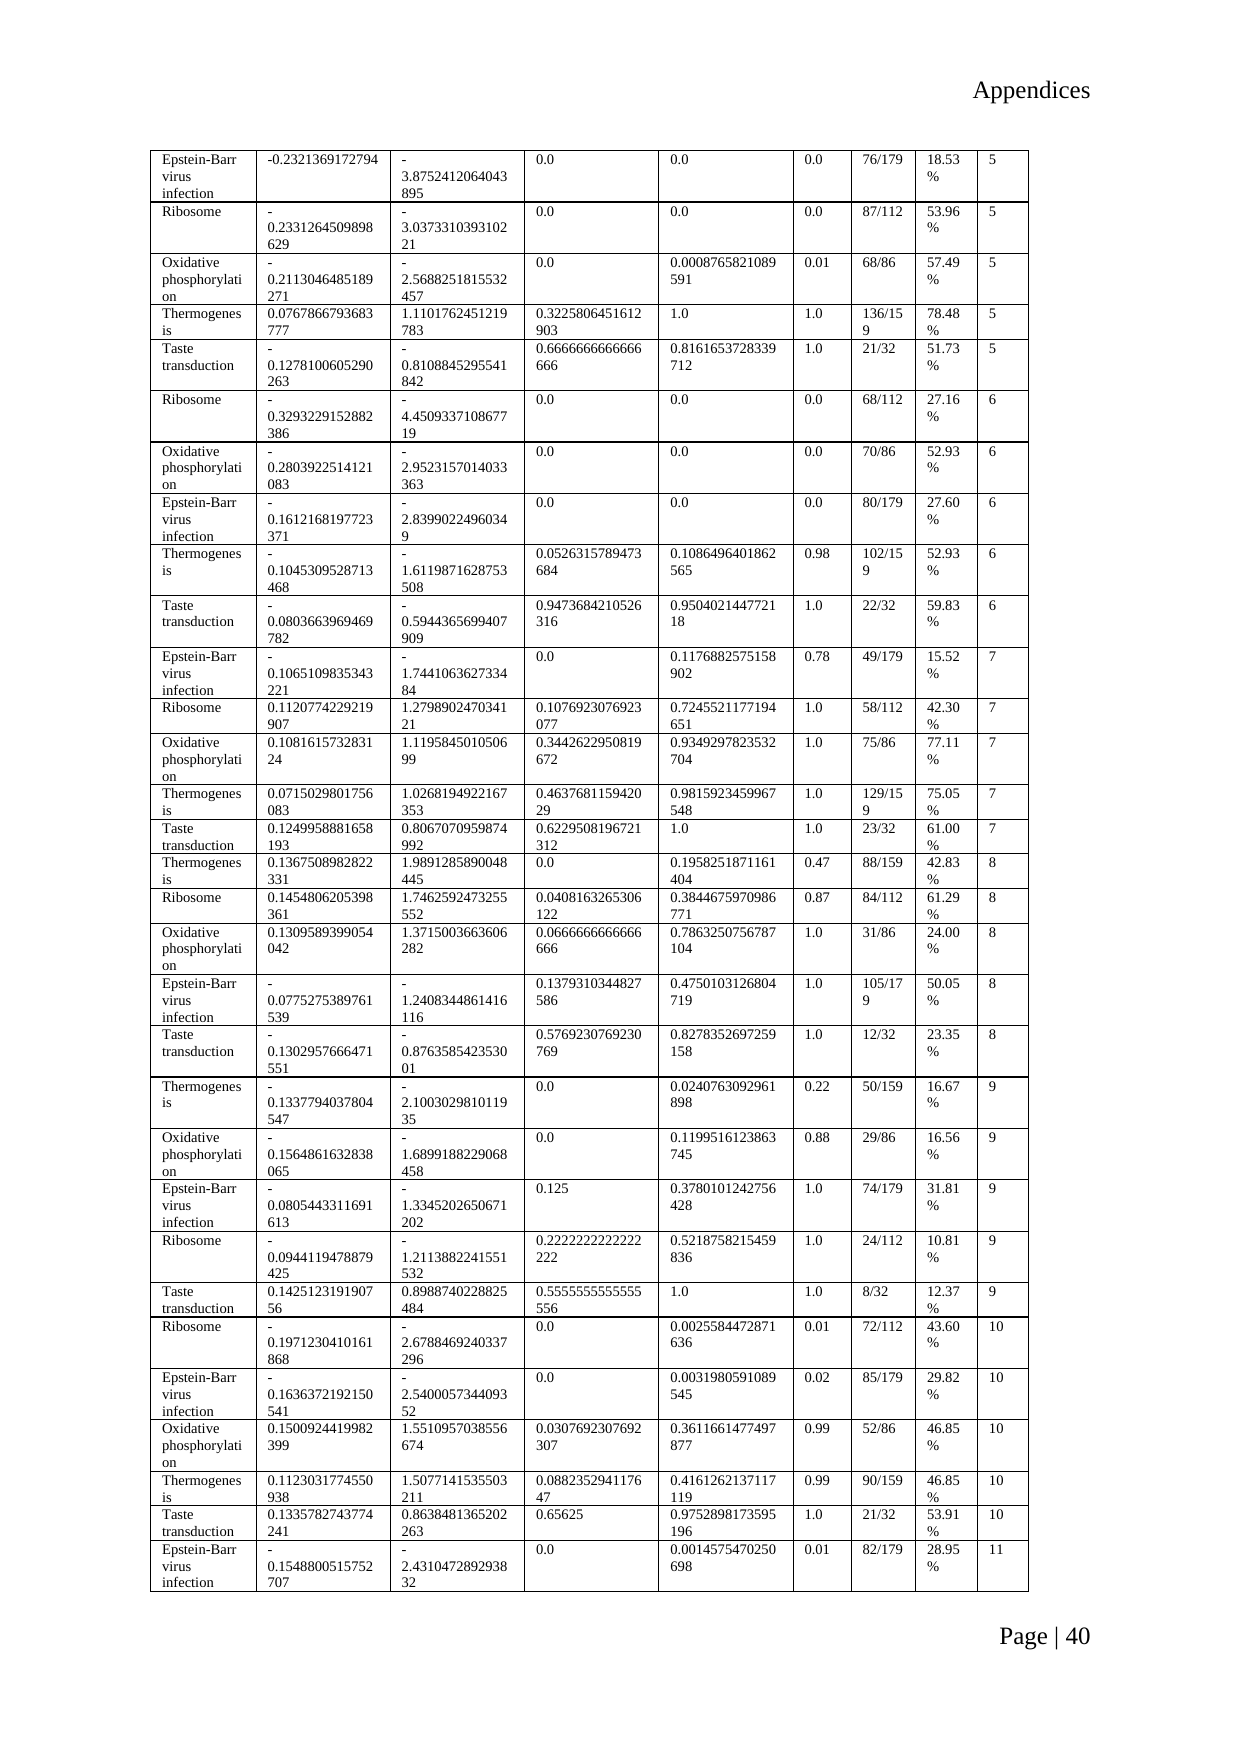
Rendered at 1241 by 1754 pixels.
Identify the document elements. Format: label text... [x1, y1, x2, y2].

table_cell 18.53% [916, 151, 977, 201]
table_cell 0.0715029801756083 [257, 785, 390, 819]
table_cell 1.0 [794, 1506, 851, 1540]
table_cell 6 [978, 545, 1028, 595]
table_cell 80/179 [852, 494, 915, 544]
table_cell -0.8108845295541842 [391, 340, 524, 390]
table_cell 57.49% [916, 254, 977, 304]
table_cell Ribosome [151, 699, 256, 733]
table_cell 0.142512319190756 [257, 1283, 390, 1316]
table_cell 50.05% [916, 975, 977, 1025]
table_cell 5 [978, 254, 1028, 304]
table_cell -0.1564861632838065 [257, 1129, 390, 1179]
table_cell Epstein-Barr virus infection [151, 975, 256, 1025]
table_cell 0.125 [525, 1180, 658, 1231]
table_cell 0.0 [525, 151, 658, 201]
table_cell 9 [978, 1180, 1028, 1231]
table_cell 0.0 [659, 443, 793, 493]
table_cell 0.8067070959874992 [391, 820, 524, 853]
table_cell 8/32 [852, 1283, 915, 1316]
table_cell 8 [978, 889, 1028, 922]
table_cell 82/179 [852, 1541, 915, 1591]
table_cell 0.2222222222222222 [525, 1232, 658, 1282]
table_cell Epstein-Barr virus infection [151, 1180, 256, 1231]
table_cell 10.81% [916, 1232, 977, 1282]
table_cell 22/32 [852, 596, 915, 647]
table_cell 0.6666666666666666 [525, 340, 658, 390]
table_cell 0.1176882575158902 [659, 648, 793, 698]
table_cell 0.1500924419982399 [257, 1420, 390, 1471]
table_cell 0.0 [525, 1129, 658, 1179]
table_cell 0.22 [794, 1078, 851, 1128]
table_cell 76/179 [852, 151, 915, 201]
table_cell 0.1379310344827586 [525, 975, 658, 1025]
table_cell 0.78 [794, 648, 851, 698]
table_cell 0.01 [794, 1318, 851, 1368]
table_cell Thermogenesis [151, 785, 256, 819]
table_cell 77.11% [916, 734, 977, 784]
table_cell 0.1309589399054042 [257, 924, 390, 974]
table_cell 0.0 [659, 203, 793, 253]
table_cell 16.67% [916, 1078, 977, 1128]
table_cell Thermogenesis [151, 1472, 256, 1505]
table_cell 1.5077141535503211 [391, 1472, 524, 1505]
table_cell 29.82% [916, 1369, 977, 1419]
table_cell -0.1337794037804547 [257, 1078, 390, 1128]
table_cell 1.0 [659, 820, 793, 853]
table_cell 0.0 [794, 391, 851, 441]
table_cell Ribosome [151, 1232, 256, 1282]
table_cell 0.3225806451612903 [525, 305, 658, 339]
table_cell Oxidative phosphorylation [151, 254, 256, 304]
table_cell 7 [978, 820, 1028, 853]
table_cell Ribosome [151, 1318, 256, 1368]
table_cell 21/32 [852, 340, 915, 390]
table_cell 52/86 [852, 1420, 915, 1471]
table_cell 0.0008765821089591 [659, 254, 793, 304]
table_cell 27.60% [916, 494, 977, 544]
table_cell 50/159 [852, 1078, 915, 1128]
table_cell 1.7462592473255552 [391, 889, 524, 922]
table_cell 0.1335782743774241 [257, 1506, 390, 1540]
table_cell -0.2331264509898629 [257, 203, 390, 253]
table_cell -0.2321369172794 [257, 151, 390, 201]
table_cell -4.450933710867719 [391, 391, 524, 441]
table_cell 49/179 [852, 648, 915, 698]
table_cell 6 [978, 494, 1028, 544]
table_cell 10 [978, 1420, 1028, 1471]
table_cell 0.4750103126804719 [659, 975, 793, 1025]
table_cell 53.96% [916, 203, 977, 253]
table_cell 5 [978, 151, 1028, 201]
table_cell -0.0775275389761539 [257, 975, 390, 1025]
table_cell 10 [978, 1369, 1028, 1419]
table_cell 78.48% [916, 305, 977, 339]
table_cell 61.00% [916, 820, 977, 853]
table_cell -3.8752412064043895 [391, 151, 524, 201]
table_cell 0.9752898173595196 [659, 1506, 793, 1540]
table_cell 8 [978, 1026, 1028, 1076]
table_cell 9 [978, 1078, 1028, 1128]
table_cell 11 [978, 1541, 1028, 1591]
table_cell -0.2113046485189271 [257, 254, 390, 304]
table_cell 53.91% [916, 1506, 977, 1540]
table_cell 0.0 [525, 1318, 658, 1368]
table_cell Taste transduction [151, 340, 256, 390]
table_cell 0.0666666666666666 [525, 924, 658, 974]
table_cell 0.1249958881658193 [257, 820, 390, 853]
table_cell -0.1971230410161868 [257, 1318, 390, 1368]
table_cell 0.8638481365202263 [391, 1506, 524, 1540]
table_cell 1.0268194922167353 [391, 785, 524, 819]
table_cell 0.3442622950819672 [525, 734, 658, 784]
table_cell 129/159 [852, 785, 915, 819]
table_cell 0.0 [525, 854, 658, 888]
table_cell 51.73% [916, 340, 977, 390]
table_cell -0.0805443311691613 [257, 1180, 390, 1231]
table_cell 0.0526315789473684 [525, 545, 658, 595]
table_cell 0.4161262137117119 [659, 1472, 793, 1505]
table_cell Ribosome [151, 391, 256, 441]
table_cell -2.9523157014033363 [391, 443, 524, 493]
table_cell Epstein-Barr virus infection [151, 1541, 256, 1591]
table_cell -1.2408344861416116 [391, 975, 524, 1025]
table_cell 1.0 [794, 699, 851, 733]
table_cell -1.2113882241551532 [391, 1232, 524, 1282]
table_cell 0.6229508196721312 [525, 820, 658, 853]
table_cell -1.744106362733484 [391, 648, 524, 698]
table_cell 7 [978, 648, 1028, 698]
table_cell 61.29% [916, 889, 977, 922]
table_cell 0.1086496401862565 [659, 545, 793, 595]
table_cell 0.0 [794, 494, 851, 544]
table_cell 1.5510957038556674 [391, 1420, 524, 1471]
table_cell 10 [978, 1318, 1028, 1368]
table_cell 7 [978, 734, 1028, 784]
table_cell 1.0 [794, 1232, 851, 1282]
table_cell 0.5555555555555556 [525, 1283, 658, 1316]
table_cell 8 [978, 975, 1028, 1025]
table_cell 5 [978, 340, 1028, 390]
table_cell 8 [978, 924, 1028, 974]
table_cell -2.5688251815532457 [391, 254, 524, 304]
table_cell 15.52% [916, 648, 977, 698]
table_cell Epstein-Barr virus infection [151, 648, 256, 698]
table_cell Ribosome [151, 889, 256, 922]
table_cell 10 [978, 1472, 1028, 1505]
table_cell 0.1076923076923077 [525, 699, 658, 733]
table_cell -0.1065109835343221 [257, 648, 390, 698]
table_cell 9 [978, 1232, 1028, 1282]
table_cell 0.0 [659, 494, 793, 544]
table_cell 31.81% [916, 1180, 977, 1231]
table_cell 12.37% [916, 1283, 977, 1316]
table_cell 87/112 [852, 203, 915, 253]
table_cell 42.30% [916, 699, 977, 733]
table_cell Thermogenesis [151, 1078, 256, 1128]
table_cell 27.16% [916, 391, 977, 441]
table_cell -0.1548800515752707 [257, 1541, 390, 1591]
table_cell 0.0408163265306122 [525, 889, 658, 922]
table_cell -1.6119871628753508 [391, 545, 524, 595]
table_cell 0.0767866793683777 [257, 305, 390, 339]
table_cell 8 [978, 854, 1028, 888]
table_cell 0.0307692307692307 [525, 1420, 658, 1471]
table_cell 1.0 [794, 305, 851, 339]
table_cell 0.47 [794, 854, 851, 888]
table_cell 0.0 [525, 1541, 658, 1591]
table_cell 1.0 [794, 1180, 851, 1231]
table_cell 0.0014575470250698 [659, 1541, 793, 1591]
table_cell 85/179 [852, 1369, 915, 1419]
table_cell 0.65625 [525, 1506, 658, 1540]
table_cell 0.88 [794, 1129, 851, 1179]
table_cell 59.83% [916, 596, 977, 647]
table_cell 28.95% [916, 1541, 977, 1591]
table_cell 52.93% [916, 443, 977, 493]
table_cell -1.6899188229068458 [391, 1129, 524, 1179]
table_cell 23.35% [916, 1026, 977, 1076]
table_cell 43.60% [916, 1318, 977, 1368]
table_cell 0.0031980591089545 [659, 1369, 793, 1419]
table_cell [151, 151, 256, 201]
table_cell 10 [978, 1506, 1028, 1540]
table_cell 0.5769230769230769 [525, 1026, 658, 1076]
table_cell -2.100302981011935 [391, 1078, 524, 1128]
table_cell 0.088235294117647 [525, 1472, 658, 1505]
table_cell 1.0 [794, 1283, 851, 1316]
table_cell -2.431047289293832 [391, 1541, 524, 1591]
table_cell Oxidative phosphorylation [151, 924, 256, 974]
table_cell -0.0803663969469782 [257, 596, 390, 647]
table_cell 0.7863250756787104 [659, 924, 793, 974]
table_cell Epstein-Barr virus infection [151, 494, 256, 544]
table_cell 0.0 [525, 443, 658, 493]
table_cell 9 [978, 1129, 1028, 1179]
table_cell 0.02 [794, 1369, 851, 1419]
table_cell 21/32 [852, 1506, 915, 1540]
table_cell 1.0 [794, 924, 851, 974]
table_cell Thermogenesis [151, 854, 256, 888]
table_cell 1.0 [659, 305, 793, 339]
table_cell 0.87 [794, 889, 851, 922]
table_cell 9 [978, 1283, 1028, 1316]
table_cell Oxidative phosphorylation [151, 1129, 256, 1179]
table_cell 0.1454806205398361 [257, 889, 390, 922]
table_cell 68/86 [852, 254, 915, 304]
table_cell 42.83% [916, 854, 977, 888]
table_cell 31/86 [852, 924, 915, 974]
table_cell -0.1302957666471551 [257, 1026, 390, 1076]
table_cell 5 [978, 305, 1028, 339]
table_cell Taste transduction [151, 1283, 256, 1316]
table_cell 0.8278352697259158 [659, 1026, 793, 1076]
table_cell 0.108161573283124 [257, 734, 390, 784]
table_cell 0.01 [794, 254, 851, 304]
table_cell 68/112 [852, 391, 915, 441]
table_cell Epstein-Barr virus infection [151, 1369, 256, 1419]
table_cell 1.9891285890048445 [391, 854, 524, 888]
table_cell 102/159 [852, 545, 915, 595]
table_cell 1.1101762451219783 [391, 305, 524, 339]
table_cell 136/159 [852, 305, 915, 339]
table_cell 1.3715003663606282 [391, 924, 524, 974]
table_cell 0.7245521177194651 [659, 699, 793, 733]
table_cell 0.8161653728339712 [659, 340, 793, 390]
table_cell 0.3780101242756428 [659, 1180, 793, 1231]
table_cell 0.0 [794, 203, 851, 253]
table_cell 24.00% [916, 924, 977, 974]
table_cell 12/32 [852, 1026, 915, 1076]
table_cell 0.0 [794, 151, 851, 201]
table_cell 1.0 [794, 340, 851, 390]
table_cell 0.98 [794, 545, 851, 595]
table_cell -3.037331039310221 [391, 203, 524, 253]
table_cell 1.0 [794, 975, 851, 1025]
table_cell 0.463768115942029 [525, 785, 658, 819]
table_cell 0.9473684210526316 [525, 596, 658, 647]
table_cell 0.3611661477497877 [659, 1420, 793, 1471]
table_cell 0.0 [525, 494, 658, 544]
table_cell -0.1278100605290263 [257, 340, 390, 390]
table_cell 0.01 [794, 1541, 851, 1591]
table_cell 1.0 [794, 734, 851, 784]
table_cell 7 [978, 785, 1028, 819]
table_cell 0.3844675970986771 [659, 889, 793, 922]
table_cell 24/112 [852, 1232, 915, 1282]
table_cell -0.1612168197723371 [257, 494, 390, 544]
table_cell Taste transduction [151, 1506, 256, 1540]
table_cell -2.540005734409352 [391, 1369, 524, 1419]
table_cell -2.6788469240337296 [391, 1318, 524, 1368]
table_cell 74/179 [852, 1180, 915, 1231]
table_cell -2.83990224960349 [391, 494, 524, 544]
table_cell 0.8988740228825484 [391, 1283, 524, 1316]
table_cell -0.5944365699407909 [391, 596, 524, 647]
table_cell 0.9815923459967548 [659, 785, 793, 819]
table_cell 0.0 [659, 391, 793, 441]
table_cell -0.0944119478879425 [257, 1232, 390, 1282]
table_cell 5 [978, 203, 1028, 253]
table_cell 0.1367508982822331 [257, 854, 390, 888]
table_cell 0.5218758215459836 [659, 1232, 793, 1282]
table_cell Oxidative phosphorylation [151, 734, 256, 784]
table_cell 0.0 [525, 391, 658, 441]
table_cell 90/159 [852, 1472, 915, 1505]
table_cell Oxidative phosphorylation [151, 1420, 256, 1471]
table_cell 0.1199516123863745 [659, 1129, 793, 1179]
table_cell 16.56% [916, 1129, 977, 1179]
table_cell 0.1123031774550938 [257, 1472, 390, 1505]
table_cell 7 [978, 699, 1028, 733]
table_cell 6 [978, 443, 1028, 493]
table_cell 1.0 [794, 785, 851, 819]
table_cell Ribosome [151, 203, 256, 253]
table_cell 0.0 [525, 1078, 658, 1128]
table_cell 46.85% [916, 1472, 977, 1505]
table_cell 1.119584501050699 [391, 734, 524, 784]
table_cell 88/159 [852, 854, 915, 888]
table_cell Taste transduction [151, 1026, 256, 1076]
table_cell 72/112 [852, 1318, 915, 1368]
table_cell 1.279890247034121 [391, 699, 524, 733]
table_cell 29/86 [852, 1129, 915, 1179]
table_cell 0.99 [794, 1472, 851, 1505]
table_cell 1.0 [794, 596, 851, 647]
table_cell 0.0 [525, 254, 658, 304]
table_cell -0.2803922514121083 [257, 443, 390, 493]
table_cell 0.1120774229219907 [257, 699, 390, 733]
table_cell 0.950402144772118 [659, 596, 793, 647]
table_cell Thermogenesis [151, 545, 256, 595]
table_cell 52.93% [916, 545, 977, 595]
table_cell -0.1045309528713468 [257, 545, 390, 595]
table_cell -0.876358542353001 [391, 1026, 524, 1076]
table_cell 75.05% [916, 785, 977, 819]
table_cell 0.0 [525, 648, 658, 698]
table_cell -0.1636372192150541 [257, 1369, 390, 1419]
table_cell -1.3345202650671202 [391, 1180, 524, 1231]
table_cell 75/86 [852, 734, 915, 784]
table_cell 46.85% [916, 1420, 977, 1471]
table_cell 0.0 [525, 1369, 658, 1419]
table_cell 0.0025584472871636 [659, 1318, 793, 1368]
table_cell 0.9349297823532704 [659, 734, 793, 784]
table_cell 0.0 [525, 203, 658, 253]
table_cell 84/112 [852, 889, 915, 922]
table_cell 6 [978, 596, 1028, 647]
table_cell 1.0 [794, 1026, 851, 1076]
table_cell 105/179 [852, 975, 915, 1025]
table_cell 0.99 [794, 1420, 851, 1471]
table_cell Oxidative phosphorylation [151, 443, 256, 493]
table_cell 1.0 [659, 1283, 793, 1316]
table_cell 58/112 [852, 699, 915, 733]
table_cell -0.3293229152882386 [257, 391, 390, 441]
table_cell 0.0240763092961898 [659, 1078, 793, 1128]
table_cell Thermogenesis [151, 305, 256, 339]
table_cell 23/32 [852, 820, 915, 853]
table_cell 0.0 [659, 151, 793, 201]
table_cell Taste transduction [151, 596, 256, 647]
table_cell 0.0 [794, 443, 851, 493]
table_cell 70/86 [852, 443, 915, 493]
table_cell Taste transduction [151, 820, 256, 853]
table_cell 6 [978, 391, 1028, 441]
table_cell 1.0 [794, 820, 851, 853]
table_cell 0.1958251871161404 [659, 854, 793, 888]
